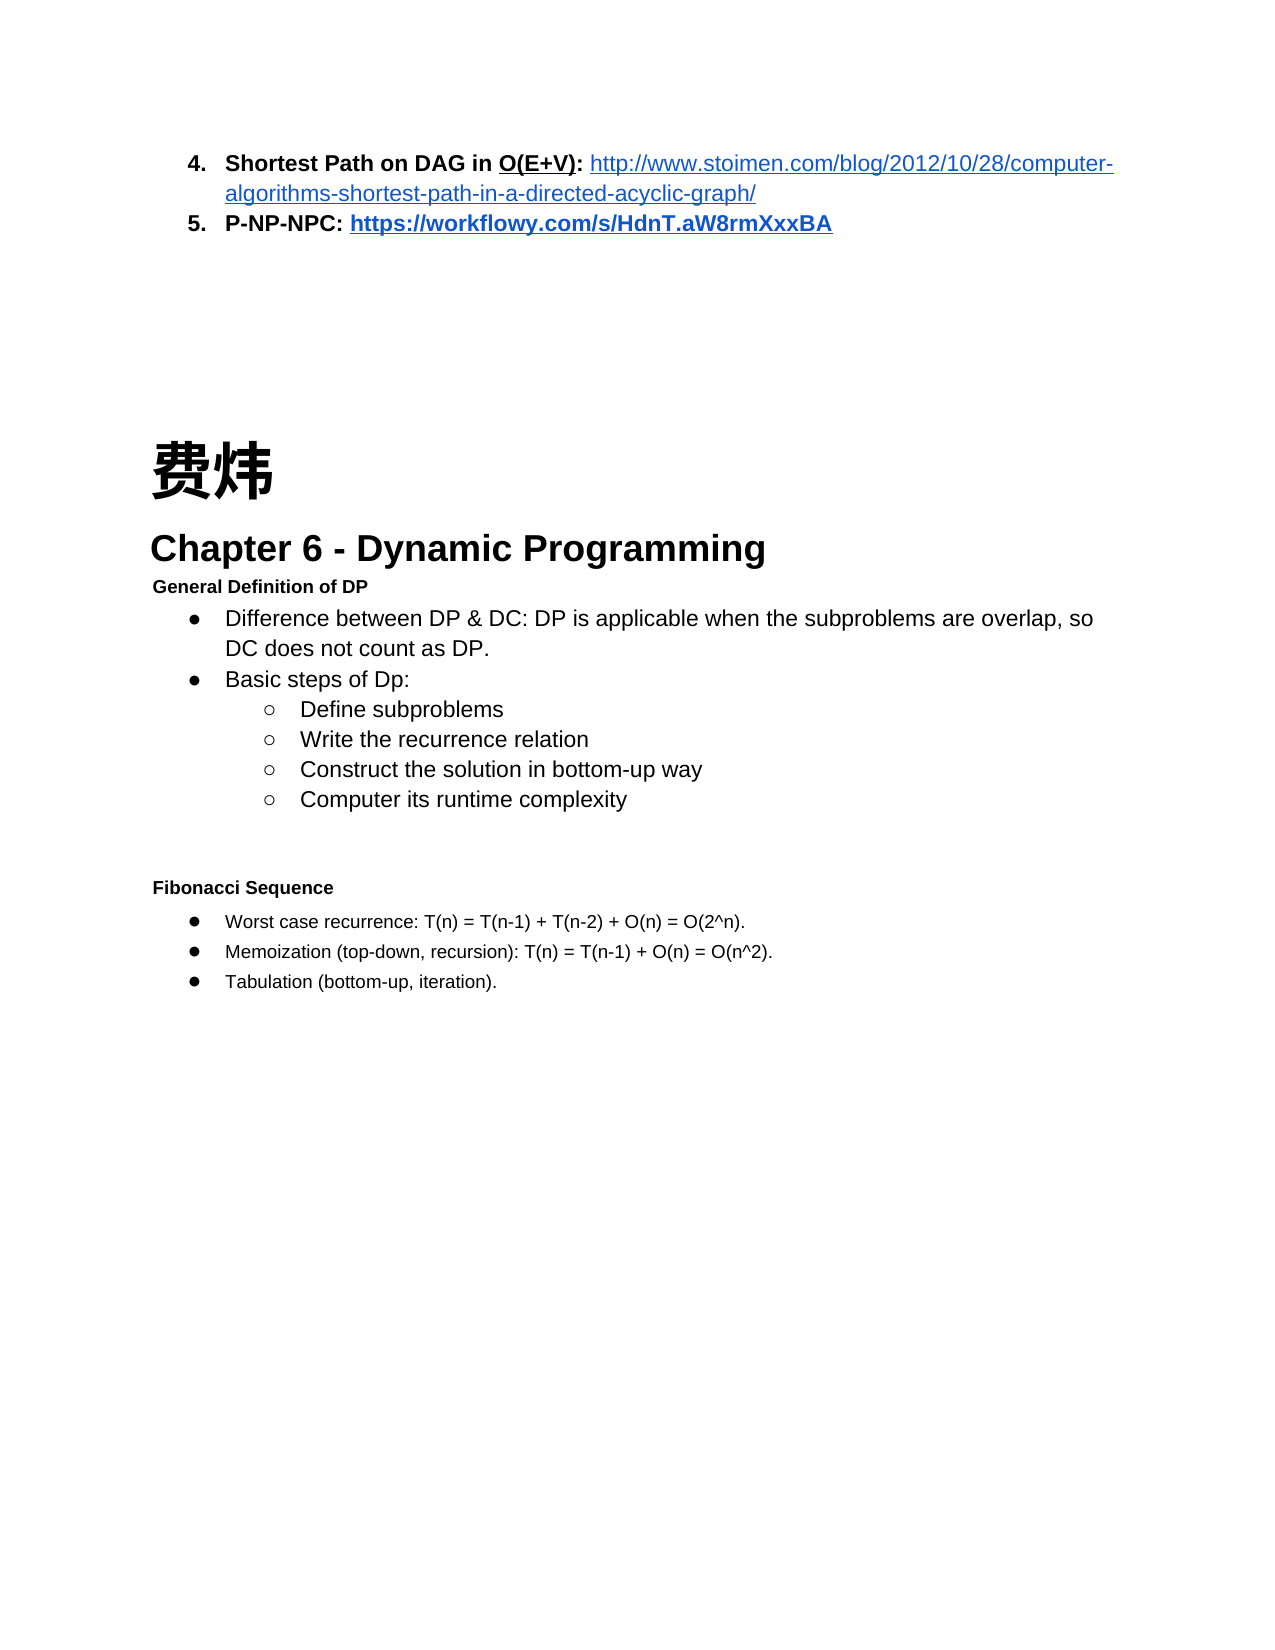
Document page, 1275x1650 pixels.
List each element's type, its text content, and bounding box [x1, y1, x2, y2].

list Define subproblems [262, 696, 1125, 722]
list Computer its runtime complexity [262, 786, 1125, 813]
list Basic steps of Dp: [187, 666, 1125, 692]
text Fibonacci Sequence [150, 877, 1125, 903]
list Construct the solution in bottom-up way [262, 756, 1125, 782]
list Worst case recurrence: T(n) = T(n-1) + T(n-2) + O(n) = O(2^n). [187, 907, 1125, 933]
list Write the recurrence relation [262, 726, 1125, 752]
list P-NP-NPC: https://workflowy.com/s/HdnT.aW8rmXxxBA [187, 210, 1125, 237]
list Difference between DP & DC: DP is applicable when the subproblems are overlap, so DC does not count as DP. [187, 605, 1125, 662]
text General Definition of DP [150, 576, 1125, 602]
list Shortest Path on DAG in O(E+V): http://www.stoimen.com/blog/2012/10/28/computer-algorithms-shortest-path-in-a-directed-acyclic-graph/ [187, 150, 1125, 207]
text Chapter 6 - Dynamic Programming [150, 526, 1125, 569]
list Tabulation (bottom-up, iteration). [187, 967, 1125, 993]
list Memoization (top-down, recursion): T(n) = T(n-1) + O(n) = O(n^2). [187, 937, 1125, 963]
text 费炜 [150, 422, 1125, 512]
